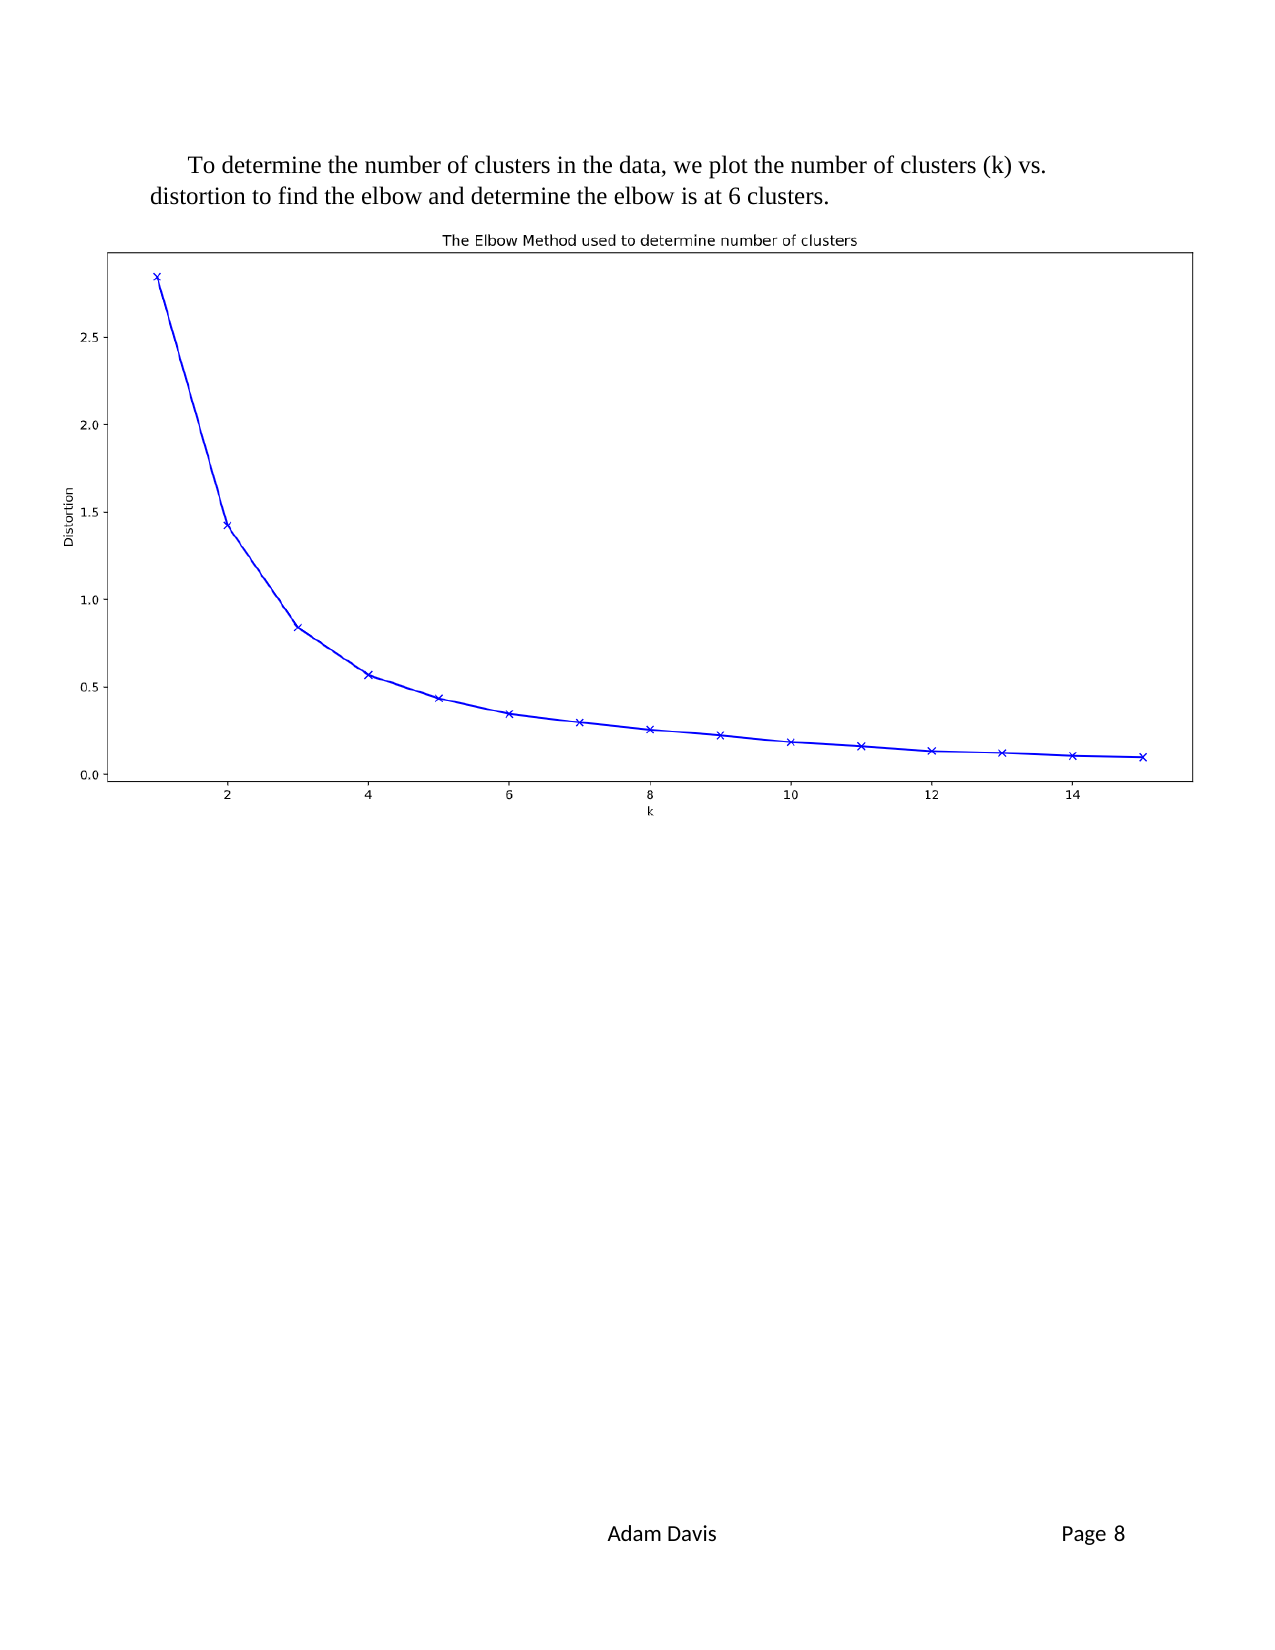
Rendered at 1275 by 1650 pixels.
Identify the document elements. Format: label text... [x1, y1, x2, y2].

text To determine the number of clusters in the data, we plot the number of clusters (k) vs. distortion to find the elbow and determine the elbow is at 6 clusters. [150, 150, 1125, 210]
picture [56, 228, 1224, 824]
